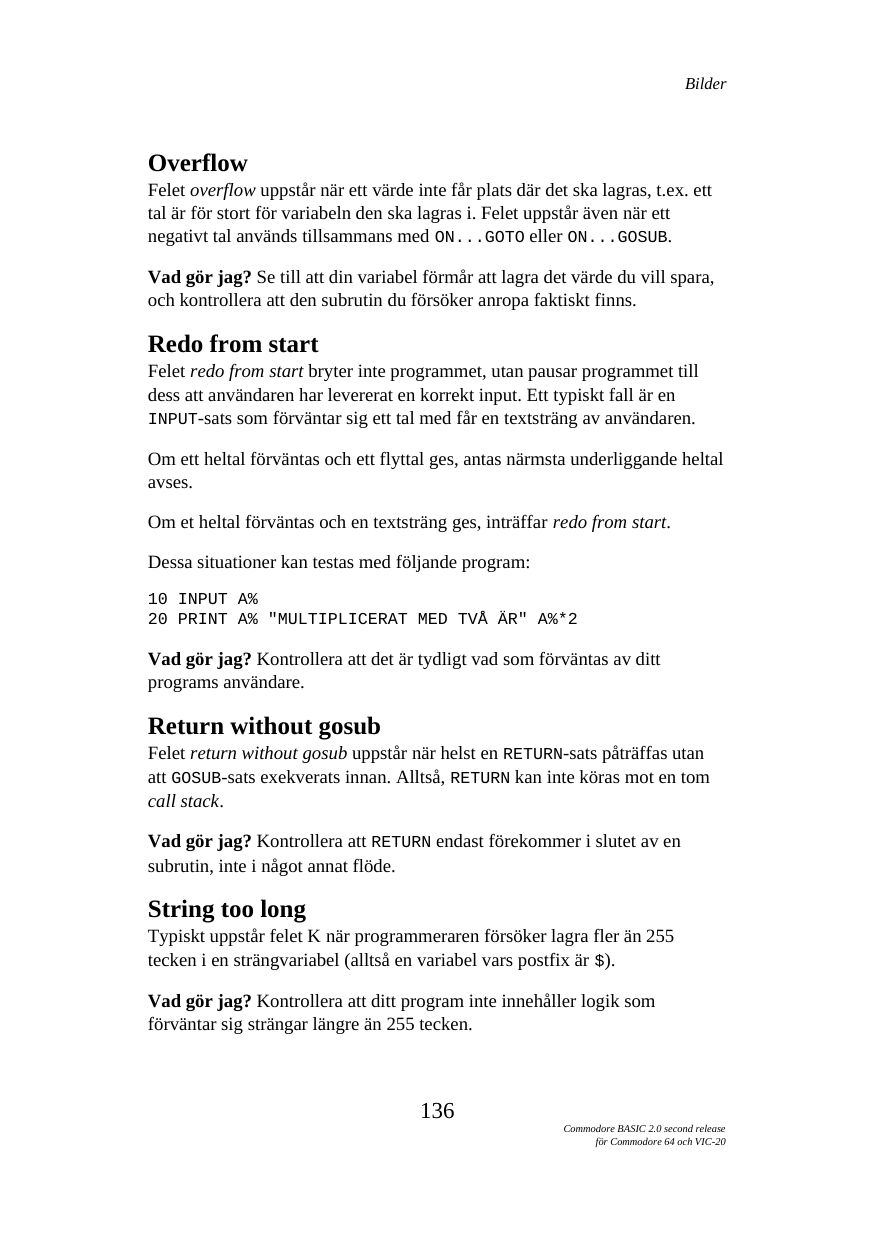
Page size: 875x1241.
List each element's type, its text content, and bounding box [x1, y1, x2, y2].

text Dessa situationer kan testas med följande program: [148, 551, 726, 572]
subtitle Redo from start [148, 329, 726, 358]
text 10 INPUT A% 20 PRINT A% "MULTIPLICERAT MED TVÅ ÄR" A%*2 [148, 591, 726, 630]
text Vad gör jag? Kontrollera att RETURN endast förekommer i slutet av en subrutin, inte i något annat flöde. [148, 830, 726, 876]
subtitle String too long [148, 894, 726, 923]
text Vad gör jag? Kontrollera att det är tydligt vad som förväntas av ditt programs användare. [148, 648, 726, 693]
text Typiskt uppstår felet K när programmeraren försöker lagra fler än 255 tecken i en strängvariabel (alltså en variabel vars postfix är $). [148, 925, 726, 971]
text Om ett heltal förväntas och ett flyttal ges, antas närmsta underliggande heltal avses. [148, 448, 726, 492]
subtitle Return without gosub [148, 711, 726, 740]
subtitle Overflow [148, 148, 726, 176]
text Vad gör jag? Se till att din variabel förmår att lagra det värde du vill spara, och kontrollera att den subrutin du försöker anropa faktiskt finns. [148, 266, 726, 311]
text Felet redo from start bryter inte programmet, utan pausar programmet till dess att användaren har levererat en korrekt input. Ett typiskt fall är en INPUT-sats som förväntar sig ett tal med får en textsträng av användaren. [148, 360, 726, 429]
text Felet overflow uppstår när ett värde inte får plats där det ska lagras, t.ex. ett tal är för stort för variabeln den ska lagras i. Felet uppstår även när ett negativt tal används tillsammans med ON...GOTO eller ON...GOSUB. [148, 179, 726, 248]
text Felet return without gosub uppstår när helst en RETURN-sats påträffas utan att GOSUB-sats exekverats innan. Alltså, RETURN kan inte köras mot en tom call stack. [148, 742, 726, 812]
text Vad gör jag? Kontrollera att ditt program inte innehåller logik som förväntar sig strängar längre än 255 tecken. [148, 989, 726, 1034]
text Om et heltal förväntas och en textsträng ges, inträffar redo from start. [148, 511, 726, 532]
